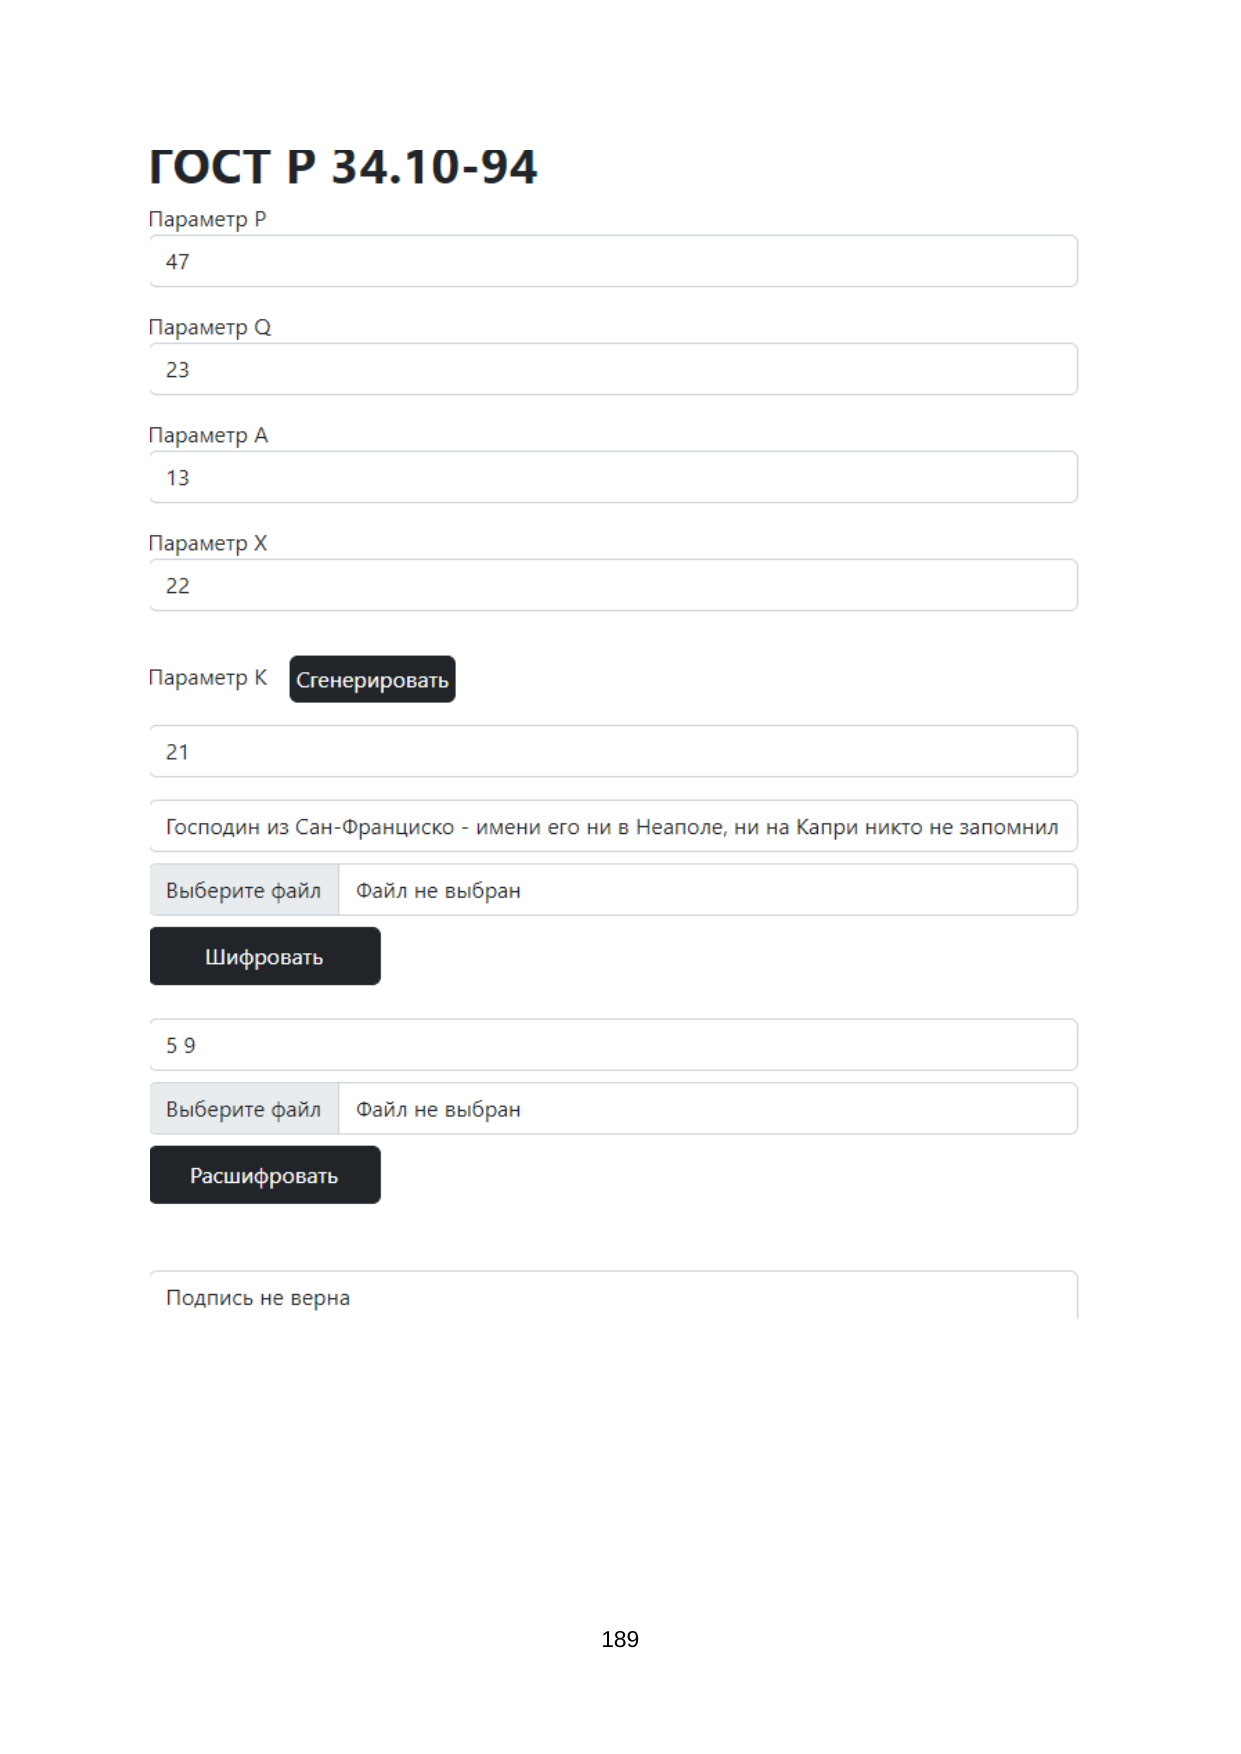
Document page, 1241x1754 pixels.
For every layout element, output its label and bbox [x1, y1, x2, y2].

picture [150, 150, 1091, 1319]
